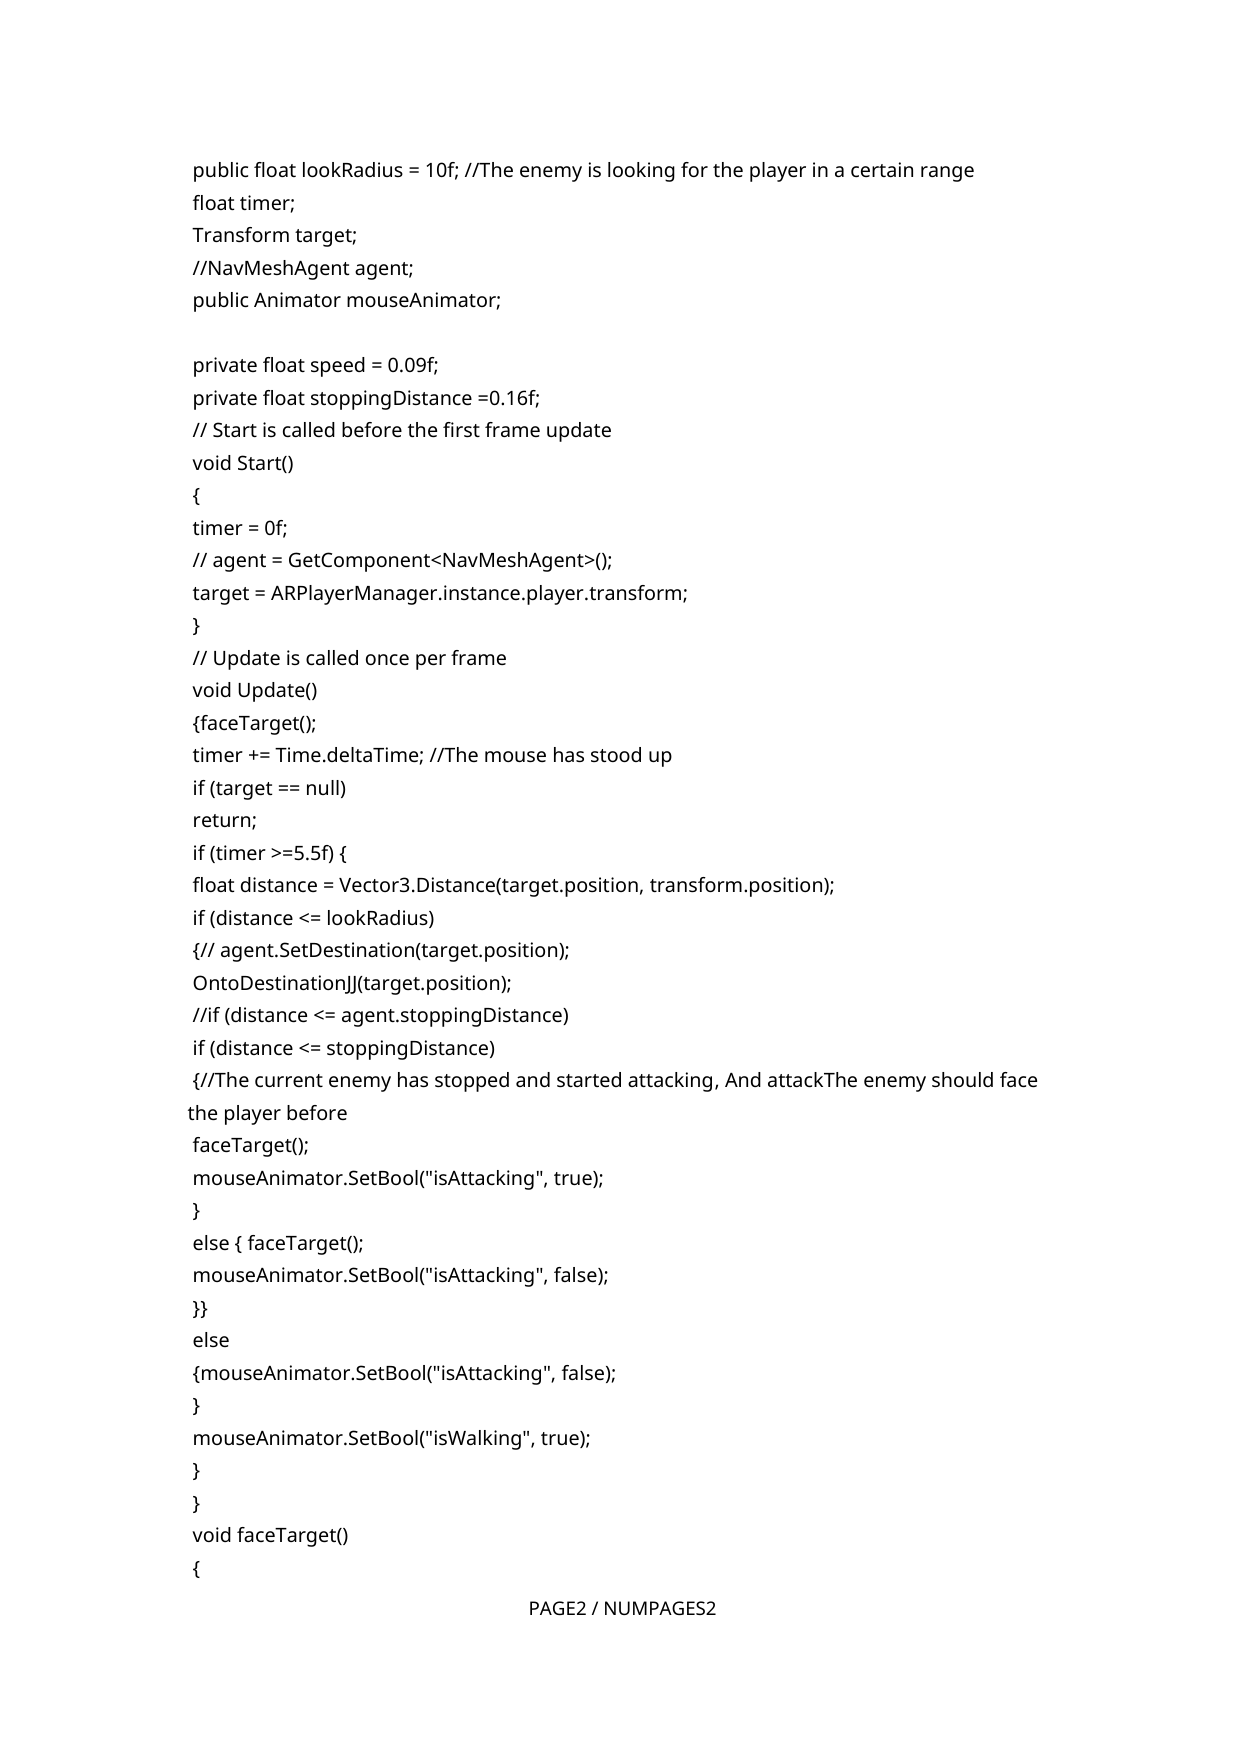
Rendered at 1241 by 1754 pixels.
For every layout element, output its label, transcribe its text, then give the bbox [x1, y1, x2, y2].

text else [187, 1324, 1053, 1357]
text float timer; [187, 187, 1053, 219]
text // Start is called before the first frame update [187, 414, 1053, 447]
text timer = 0f; [187, 512, 1053, 544]
text // Update is called once per frame [187, 642, 1053, 674]
text { [187, 1552, 1053, 1584]
text void faceTarget() [187, 1519, 1053, 1552]
text mouseAnimator.SetBool("isAttacking", false); [187, 1259, 1053, 1292]
text } [187, 609, 1053, 642]
text {mouseAnimator.SetBool("isAttacking", false); [187, 1357, 1053, 1389]
text void Update() [187, 674, 1053, 707]
text faceTarget(); [187, 1129, 1053, 1162]
text //NavMeshAgent agent; [187, 252, 1053, 284]
text mouseAnimator.SetBool("isWalking", true); [187, 1422, 1053, 1454]
text }} [187, 1292, 1053, 1324]
text timer += Time.deltaTime; //The mouse has stood up [187, 739, 1053, 772]
text private float speed = 0.09f; [187, 349, 1053, 382]
text if (target == null) [187, 772, 1053, 804]
text { [187, 479, 1053, 512]
text {faceTarget(); [187, 707, 1053, 739]
text else { faceTarget(); [187, 1227, 1053, 1259]
text if (distance <= stoppingDistance) [187, 1032, 1053, 1064]
text if (timer >=5.5f) { [187, 837, 1053, 869]
text } [187, 1454, 1053, 1487]
text } [187, 1487, 1053, 1519]
text float distance = Vector3.Distance(target.position, transform.position); [187, 869, 1053, 902]
text private float stoppingDistance =0.16f; [187, 382, 1053, 414]
text public float lookRadius = 10f; //The enemy is looking for the player in a certain range [187, 154, 1053, 187]
text // agent = GetComponent<NavMeshAgent>(); [187, 544, 1053, 577]
text } [187, 1389, 1053, 1422]
text if (distance <= lookRadius) [187, 902, 1053, 934]
text void Start() [187, 447, 1053, 479]
text {//The current enemy has stopped and started attacking, And attackThe enemy should face the player before [187, 1064, 1053, 1129]
text } [187, 1194, 1053, 1227]
text return; [187, 804, 1053, 837]
text Transform target; [187, 219, 1053, 252]
text mouseAnimator.SetBool("isAttacking", true); [187, 1162, 1053, 1194]
text {// agent.SetDestination(target.position); [187, 934, 1053, 967]
text target = ARPlayerManager.instance.player.transform; [187, 577, 1053, 609]
text public Animator mouseAnimator; [187, 284, 1053, 317]
text //if (distance <= agent.stoppingDistance) [187, 999, 1053, 1032]
text OntoDestinationJJ(target.position); [187, 967, 1053, 999]
